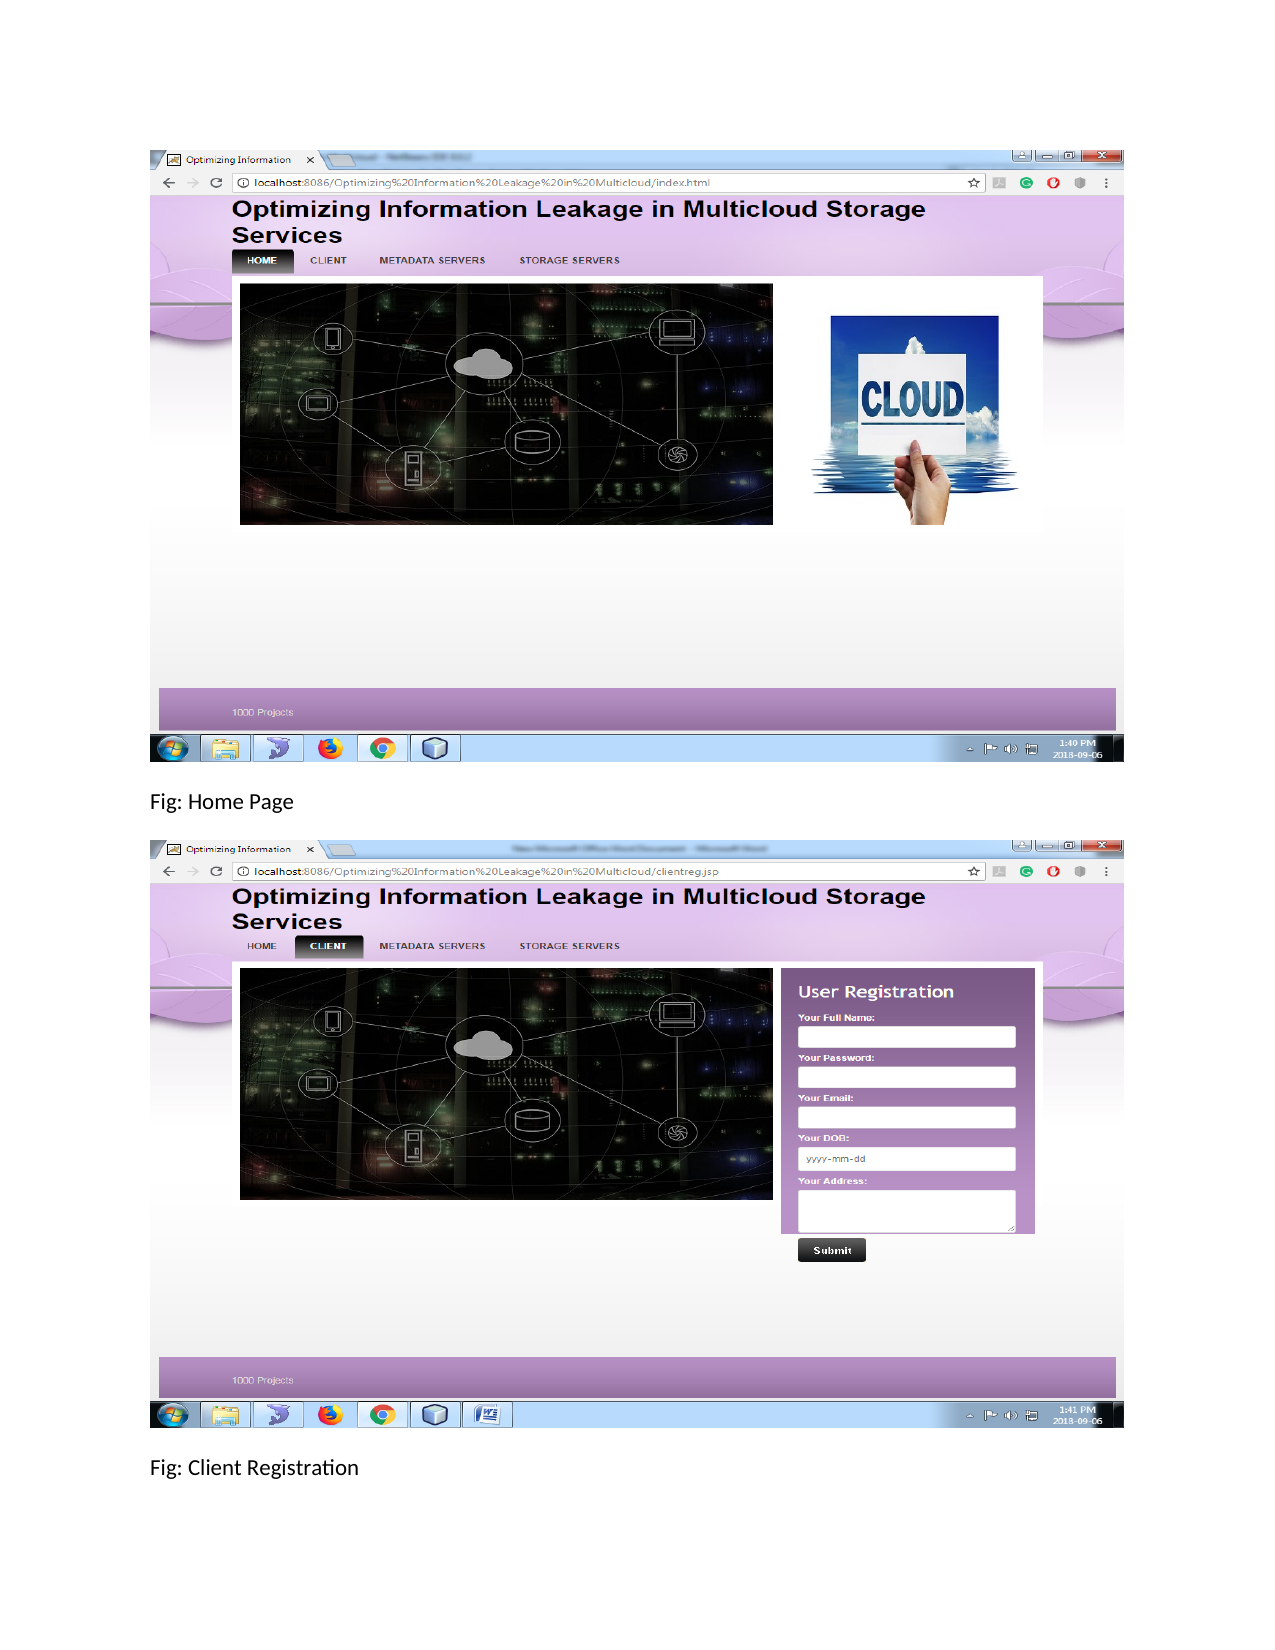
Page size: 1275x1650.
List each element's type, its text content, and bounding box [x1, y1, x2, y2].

picture [150, 840, 1124, 1428]
picture [150, 150, 1124, 762]
text Fig: Home Page [150, 787, 1125, 815]
text Fig: Client Registration [150, 1453, 1125, 1481]
